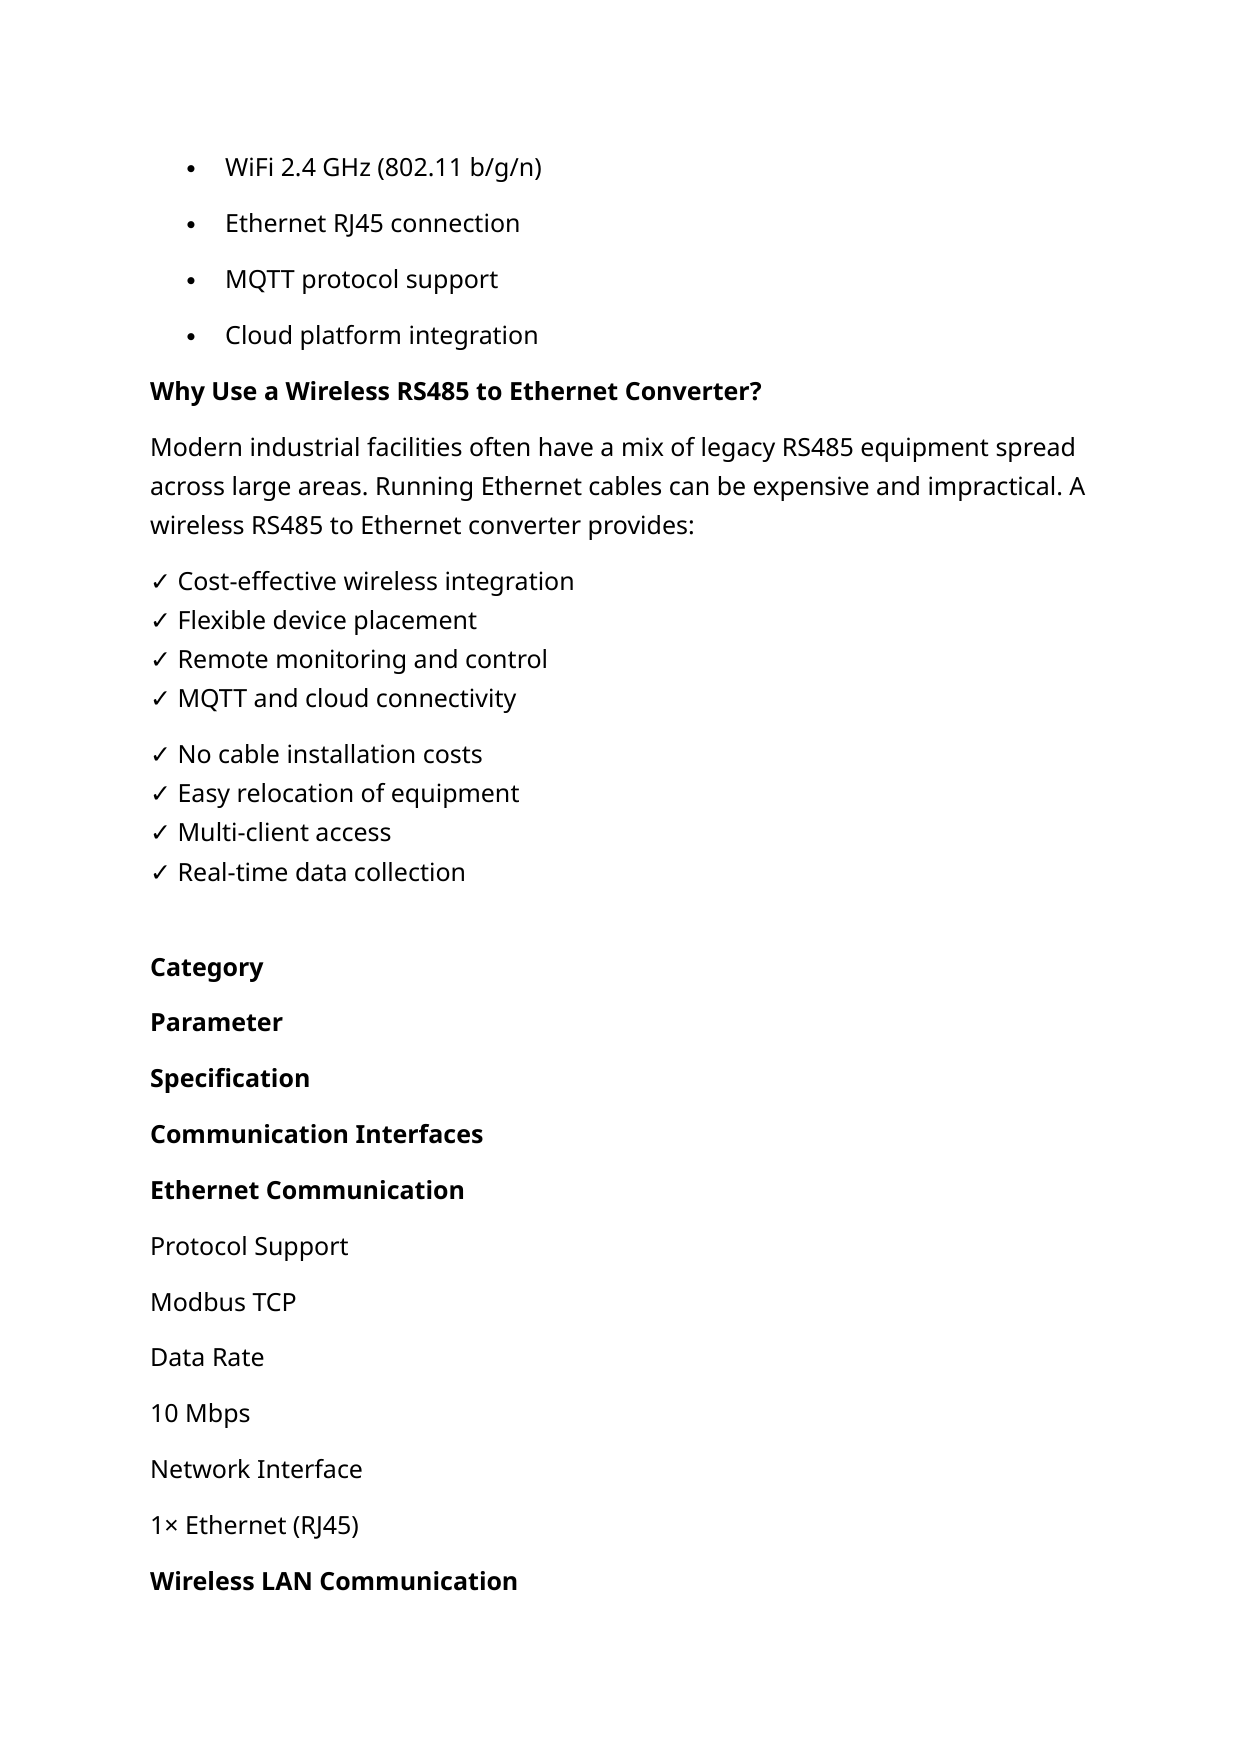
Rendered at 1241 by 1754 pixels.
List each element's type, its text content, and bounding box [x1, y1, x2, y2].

text 10 Mbps [150, 1396, 1090, 1430]
text Specification [150, 1061, 1090, 1095]
text Category [150, 910, 1090, 983]
text ✓ Cost-effective wireless integration ✓ Flexible device placement ✓ Remote monitoring and control ✓ MQTT and cloud connectivity [150, 563, 1090, 715]
list Cloud platform integration [187, 317, 1090, 352]
text ✓ No cable installation costs ✓ Easy relocation of equipment ✓ Multi-client access ✓ Real-time data collection [150, 737, 1090, 888]
text Why Use a Wireless RS485 to Ethernet Converter? [150, 373, 1090, 407]
list Ethernet RJ45 connection [187, 206, 1090, 240]
text Wireless LAN Communication [150, 1563, 1090, 1597]
text 1× Ethernet (RJ45) [150, 1507, 1090, 1542]
text Communication Interfaces [150, 1117, 1090, 1151]
text Network Interface [150, 1452, 1090, 1486]
list WiFi 2.4 GHz (802.11 b/g/n) [187, 150, 1090, 184]
text Modbus TCP [150, 1284, 1090, 1318]
text Modern industrial facilities often have a mix of legacy RS485 equipment spread across large areas. Running Ethernet cables can be expensive and impractical. A wireless RS485 to Ethernet converter provides: [150, 429, 1090, 542]
text Data Rate [150, 1340, 1090, 1374]
text Protocol Support [150, 1228, 1090, 1262]
text Parameter [150, 1005, 1090, 1039]
text Ethernet Communication [150, 1172, 1090, 1207]
list MQTT protocol support [187, 262, 1090, 296]
